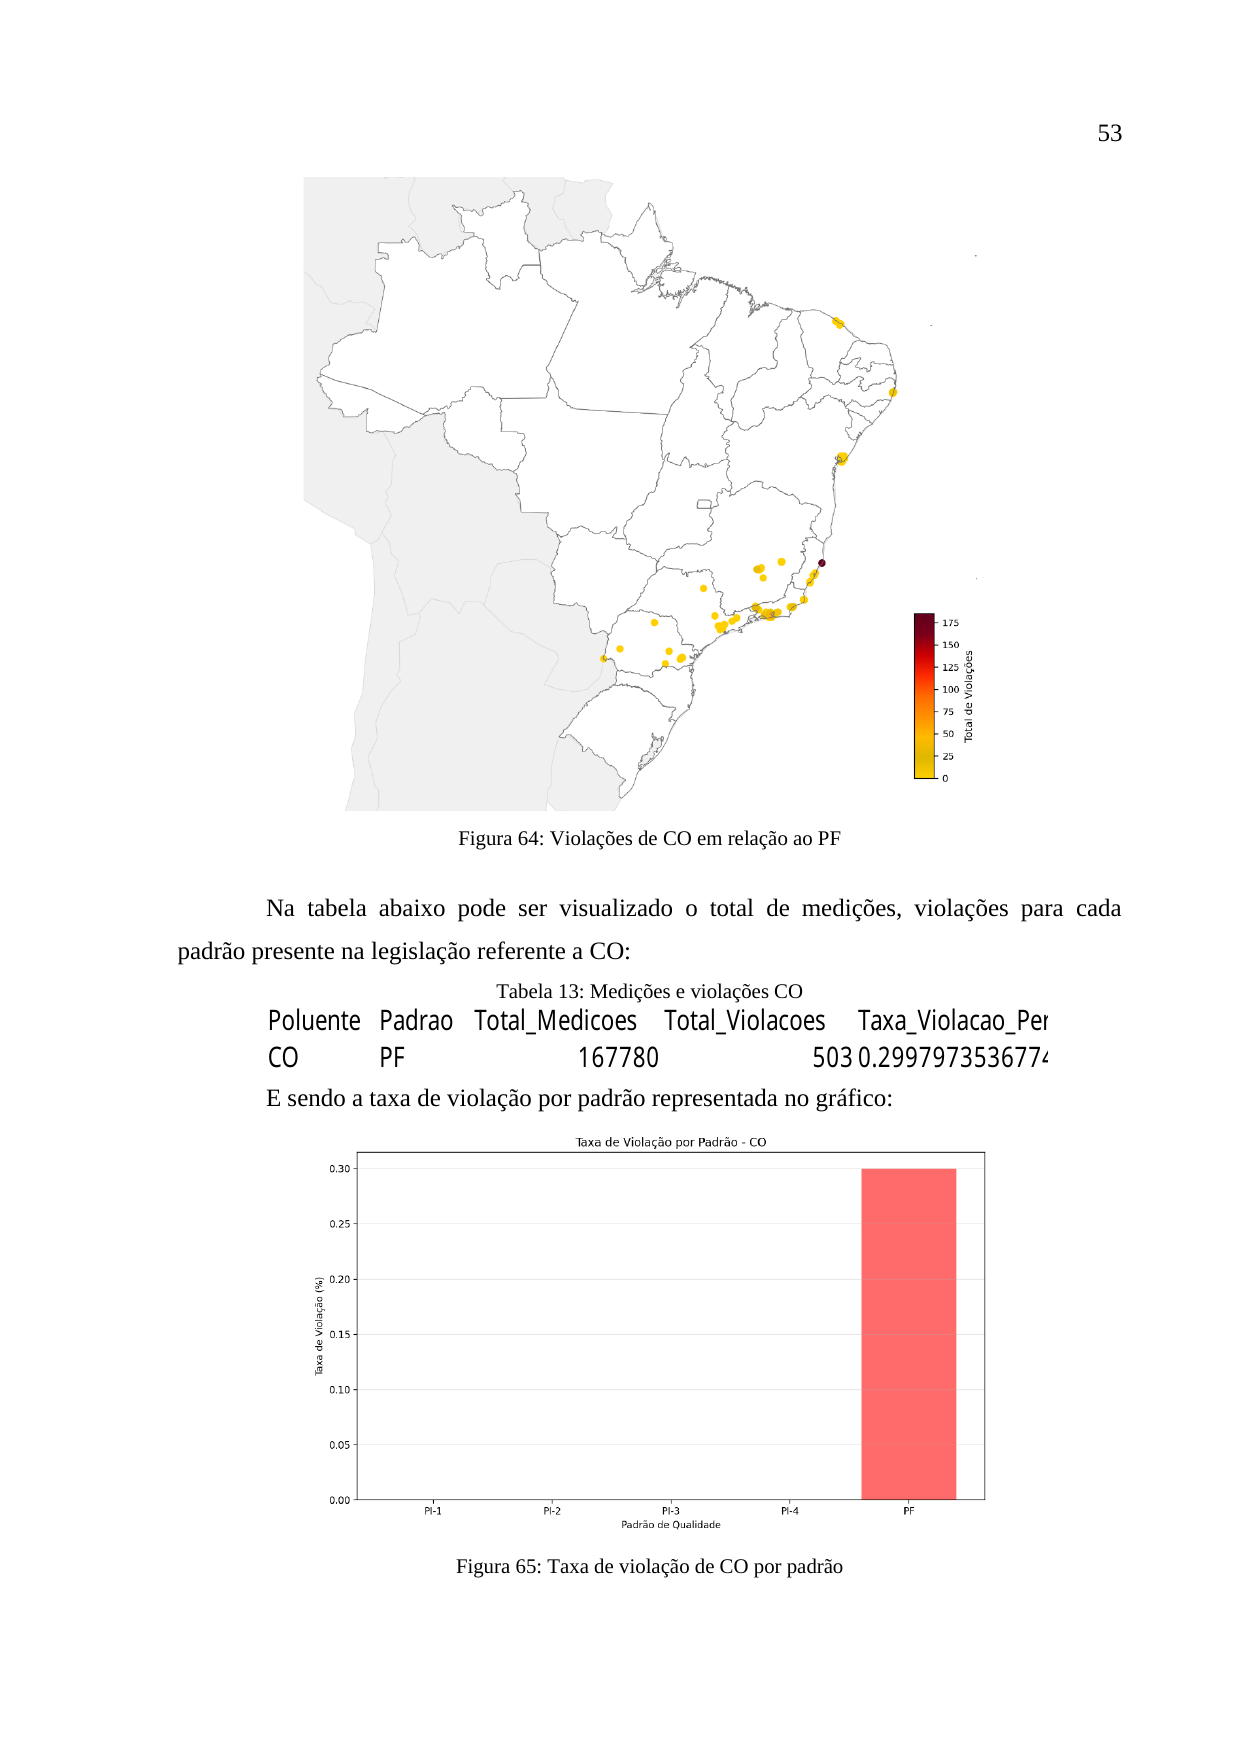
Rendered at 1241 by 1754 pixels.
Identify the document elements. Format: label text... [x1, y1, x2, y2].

picture [303, 177, 996, 811]
text E sendo a taxa de violação por padrão representada no gráfico: [177, 1083, 1122, 1112]
text Na tabela abaixo pode ser visualizado o total de medições, violações para cada padrão presente na legislação referente a CO: [177, 893, 1122, 964]
picture [305, 1126, 995, 1540]
